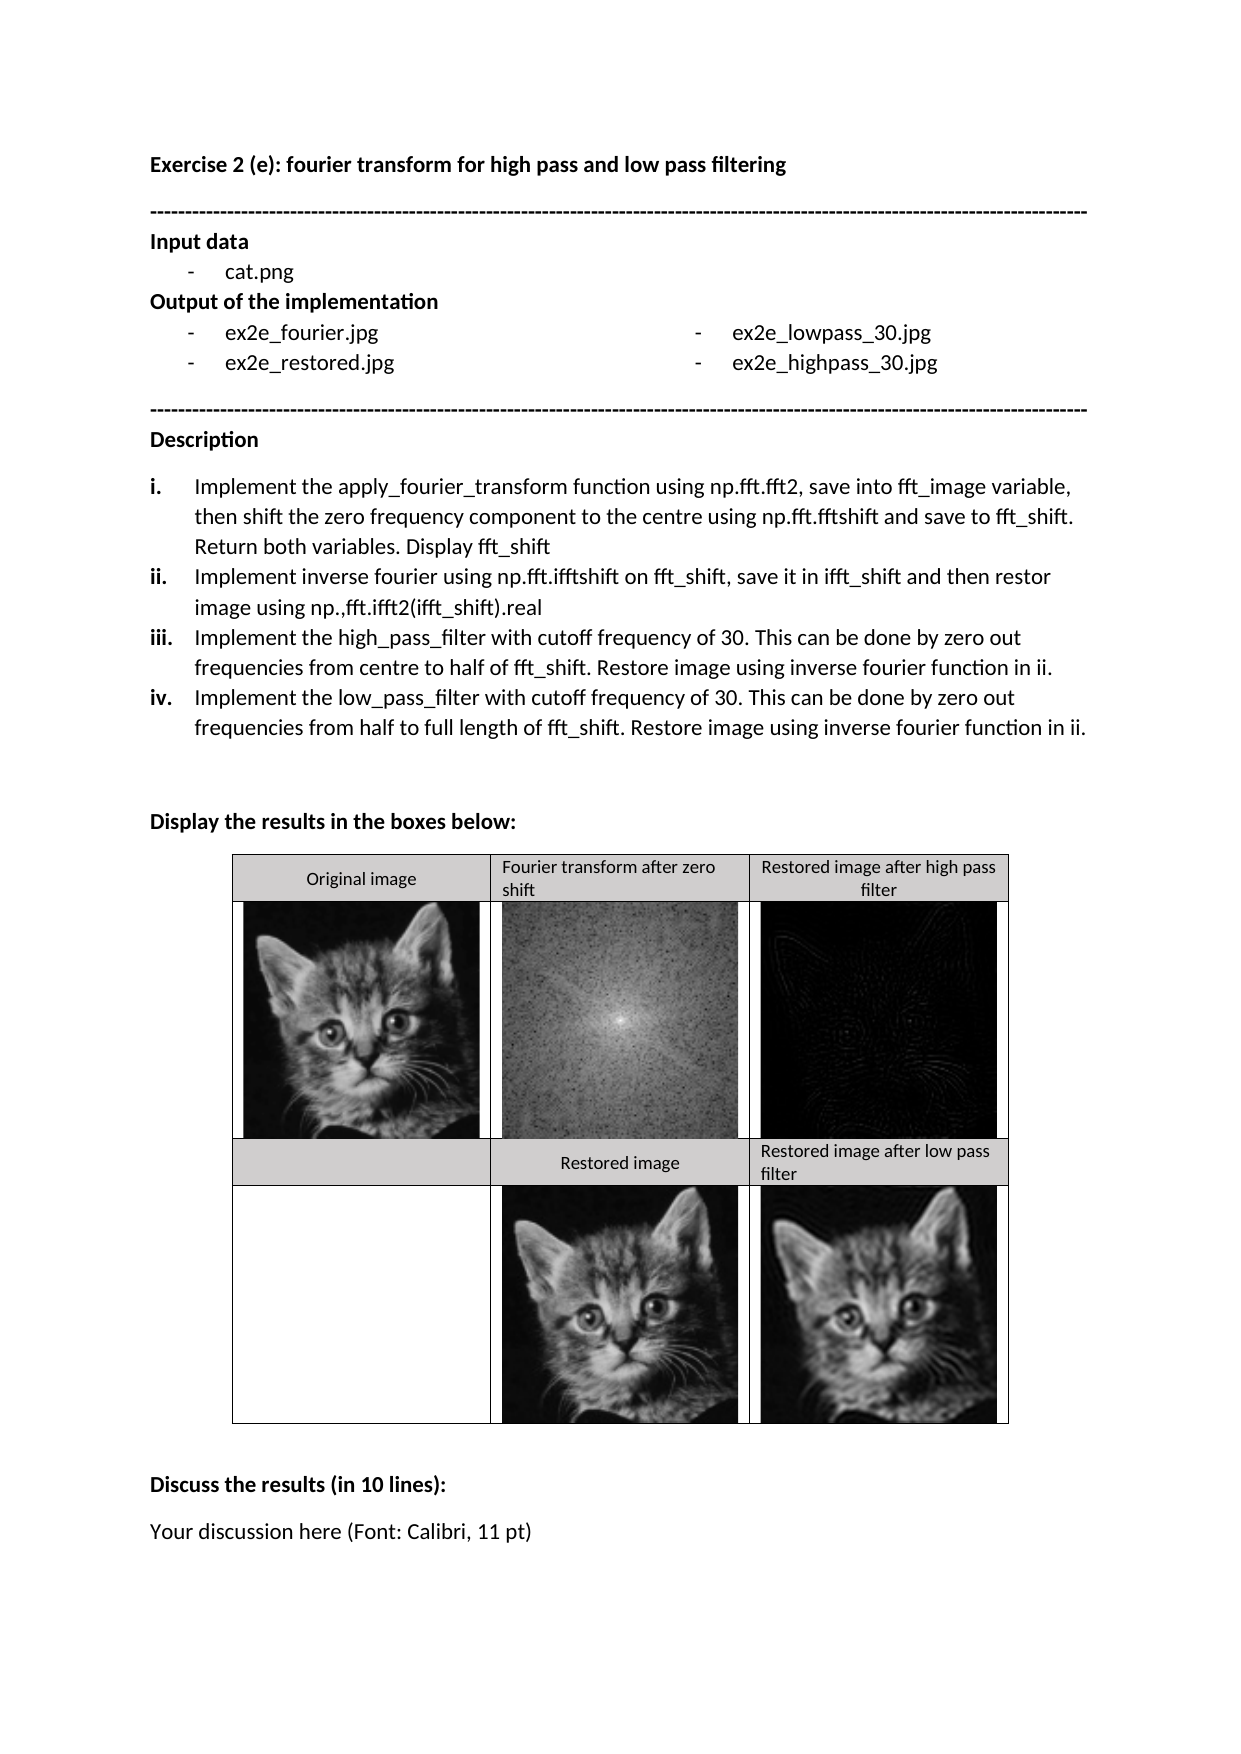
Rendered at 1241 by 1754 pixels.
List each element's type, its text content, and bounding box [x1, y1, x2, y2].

table_header Original image [233, 855, 490, 901]
table_header Fourier transform after zero shift [491, 855, 749, 901]
text Display the results in the boxes below: [150, 807, 1090, 835]
picture [760, 1186, 997, 1423]
table_cell [750, 1186, 760, 1422]
text Input data [150, 227, 1090, 255]
table_cell Restored image after low pass filter [750, 1139, 1008, 1185]
text Exercise 2 (e): fourier transform for high pass and low pass filtering [150, 150, 1090, 178]
text Description [150, 425, 1090, 453]
list Implement the low_pass_filter with cutoff frequency of 30. This can be done by zero out frequencies from half to full length of fft_shift. Restore image using inverse fourier function in ii. [150, 683, 1090, 742]
table_cell [491, 1186, 502, 1422]
list ex2e_lowpass_30.jpg [694, 318, 1090, 346]
table_cell [480, 902, 490, 1138]
table_cell [750, 902, 760, 1138]
list Implement inverse fourier using np.fft.ifftshift on fft_shift, save it in ifft_shift and then restor image using np.,fft.ifft2(ifft_shift).real [150, 562, 1090, 621]
table_cell [739, 1186, 749, 1422]
text Your discussion here (Font: Calibri, 11 pt) [150, 1517, 1090, 1545]
list cat.png [187, 257, 1090, 285]
table_cell [491, 902, 502, 1138]
picture [760, 902, 997, 1139]
list Implement the high_pass_filter with cutoff frequency of 30. This can be done by zero out frequencies from centre to half of fft_shift. Restore image using inverse fourier function in ii. [150, 623, 1090, 681]
table_header Restored image after high pass filter [750, 855, 1008, 901]
table_cell [997, 902, 1008, 1138]
text -------------------------------------------------------------------------------------------------------------------------------------- [150, 197, 1090, 225]
picture [502, 1186, 739, 1423]
text -------------------------------------------------------------------------------------------------------------------------------------- [150, 395, 1090, 423]
picture [502, 902, 739, 1139]
table_cell Restored image [491, 1139, 749, 1185]
table_cell [233, 902, 243, 1138]
text Discuss the results (in 10 lines): [150, 1470, 1090, 1498]
text Output of the implementation [150, 287, 1090, 316]
table_cell [233, 1186, 490, 1422]
list ex2e_highpass_30.jpg [694, 348, 1090, 376]
table_cell [739, 902, 749, 1138]
table_cell [233, 1139, 490, 1185]
picture [243, 902, 480, 1139]
list ex2e_fourier.jpg [187, 318, 583, 346]
list ex2e_restored.jpg [187, 348, 583, 376]
table_cell [997, 1186, 1008, 1422]
list Implement the apply_fourier_transform function using np.fft.fft2, save into fft_image variable, then shift the zero frequency component to the centre using np.fft.fftshift and save to fft_shift. Return both variables. Display fft_shift [150, 472, 1090, 560]
